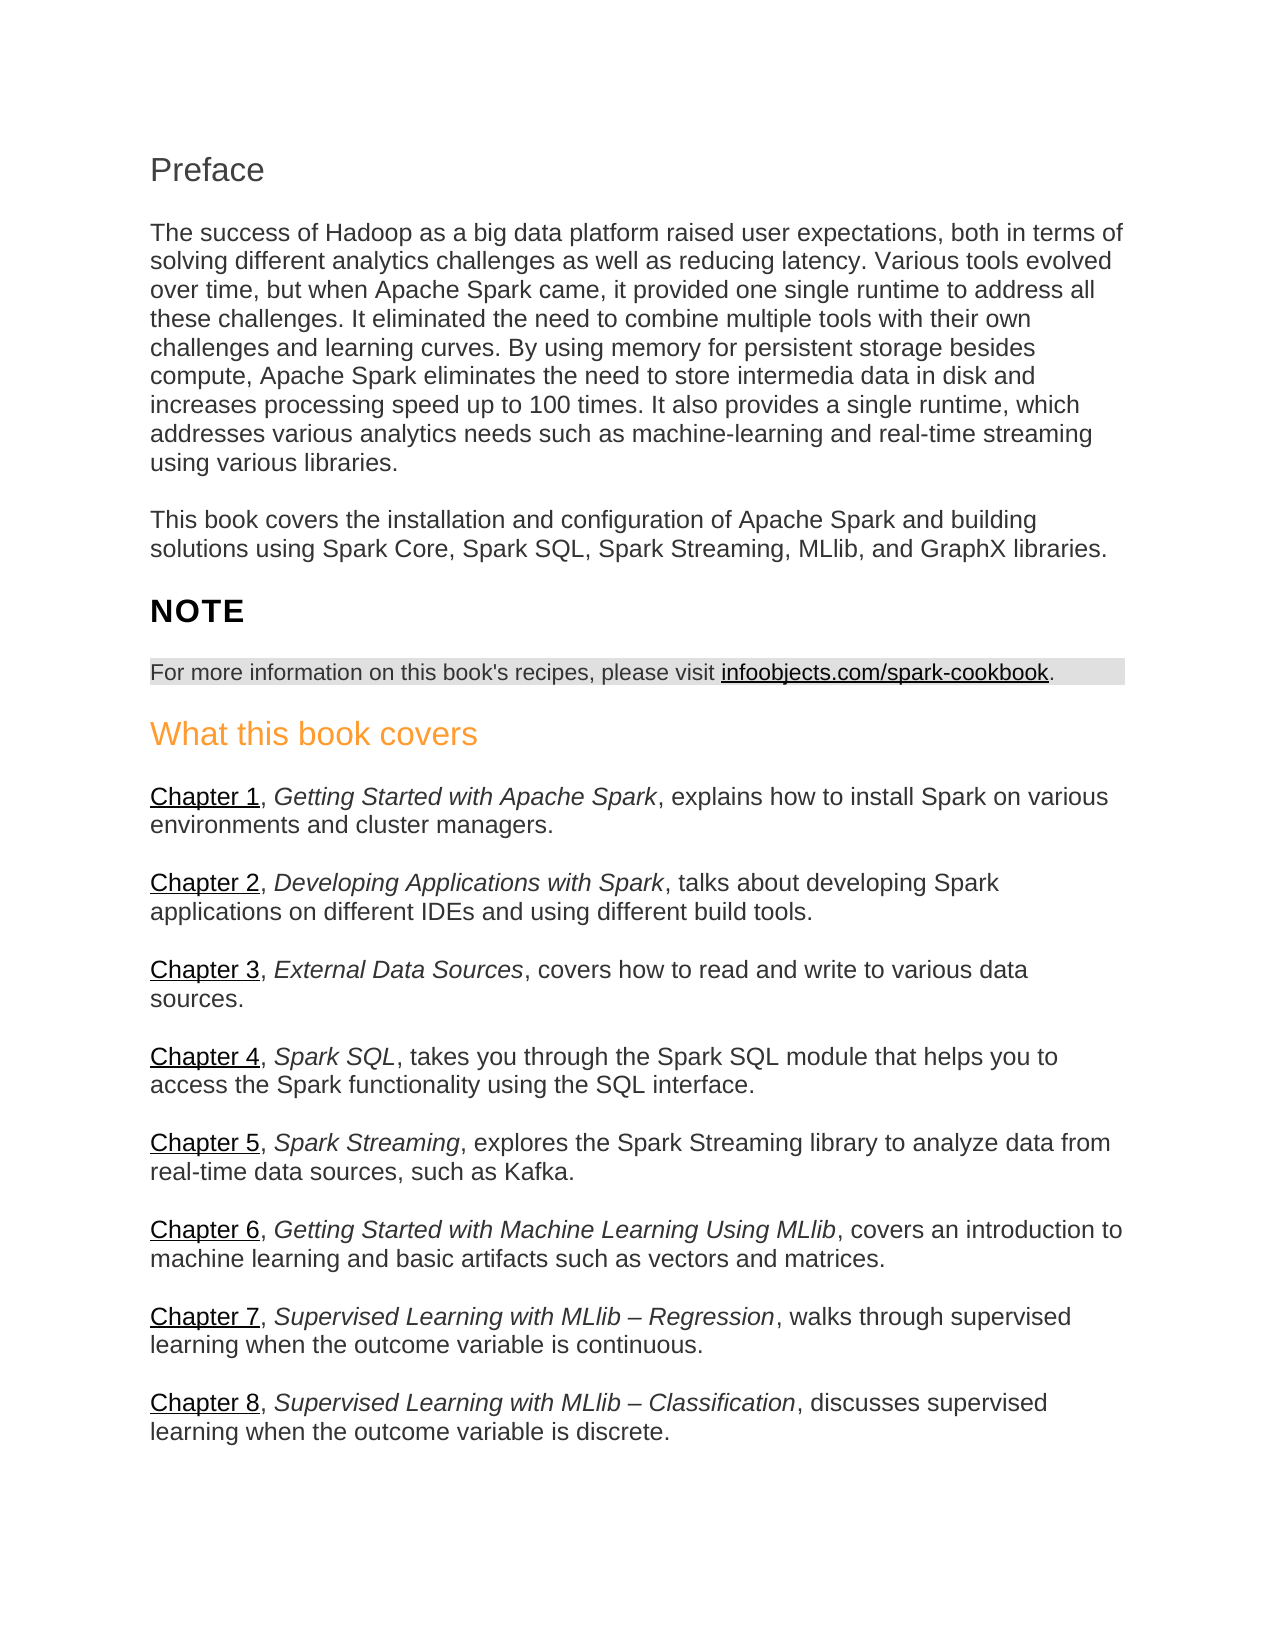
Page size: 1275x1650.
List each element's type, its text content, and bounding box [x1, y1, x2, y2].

text Chapter 1, Getting Started with Apache Spark, explains how to install Spark on various environments and cluster managers. [150, 782, 1125, 839]
text Chapter 2, Developing Applications with Spark, talks about developing Spark applications on different IDEs and using different build tools. [150, 868, 1125, 926]
text Chapter 6, Getting Started with Machine Learning Using MLlib, covers an introduction to machine learning and basic artifacts such as vectors and matrices. [150, 1215, 1125, 1272]
subtitle What this book covers [150, 714, 1125, 752]
subtitle NOTE [150, 592, 1125, 629]
text Chapter 7, Supervised Learning with MLlib – Regression, walks through supervised learning when the outcome variable is continuous. [150, 1302, 1125, 1359]
text Chapter 3, External Data Sources, covers how to read and write to various data sources. [150, 955, 1125, 1012]
text Chapter 4, Spark SQL, takes you through the Spark SQL module that helps you to access the Spark functionality using the SQL interface. [150, 1042, 1125, 1099]
text The success of Hadoop as a big data platform raised user expectations, both in terms of solving different analytics challenges as well as reducing latency. Various tools evolved over time, but when Apache Spark came, it provided one single runtime to address all these challenges. It eliminated the need to combine multiple tools with their own challenges and learning curves. By using memory for persistent storage besides compute, Apache Spark eliminates the need to store intermedia data in disk and increases processing speed up to 100 times. It also provides a single runtime, which addresses various analytics needs such as machine-learning and real-time streaming using various libraries. [150, 218, 1125, 476]
text For more information on this book's recipes, please visit infoobjects.com/spark-cookbook. [150, 658, 1125, 685]
text This book covers the installation and configuration of Apache Spark and building solutions using Spark Core, Spark SQL, Spark Streaming, MLlib, and GraphX libraries. [150, 506, 1125, 563]
text Chapter 8, Supervised Learning with MLlib – Classification, discusses supervised learning when the outcome variable is discrete. [150, 1388, 1125, 1446]
subtitle Preface [150, 150, 1125, 188]
text Chapter 5, Spark Streaming, explores the Spark Streaming library to analyze data from real-time data sources, such as Kafka. [150, 1128, 1125, 1186]
